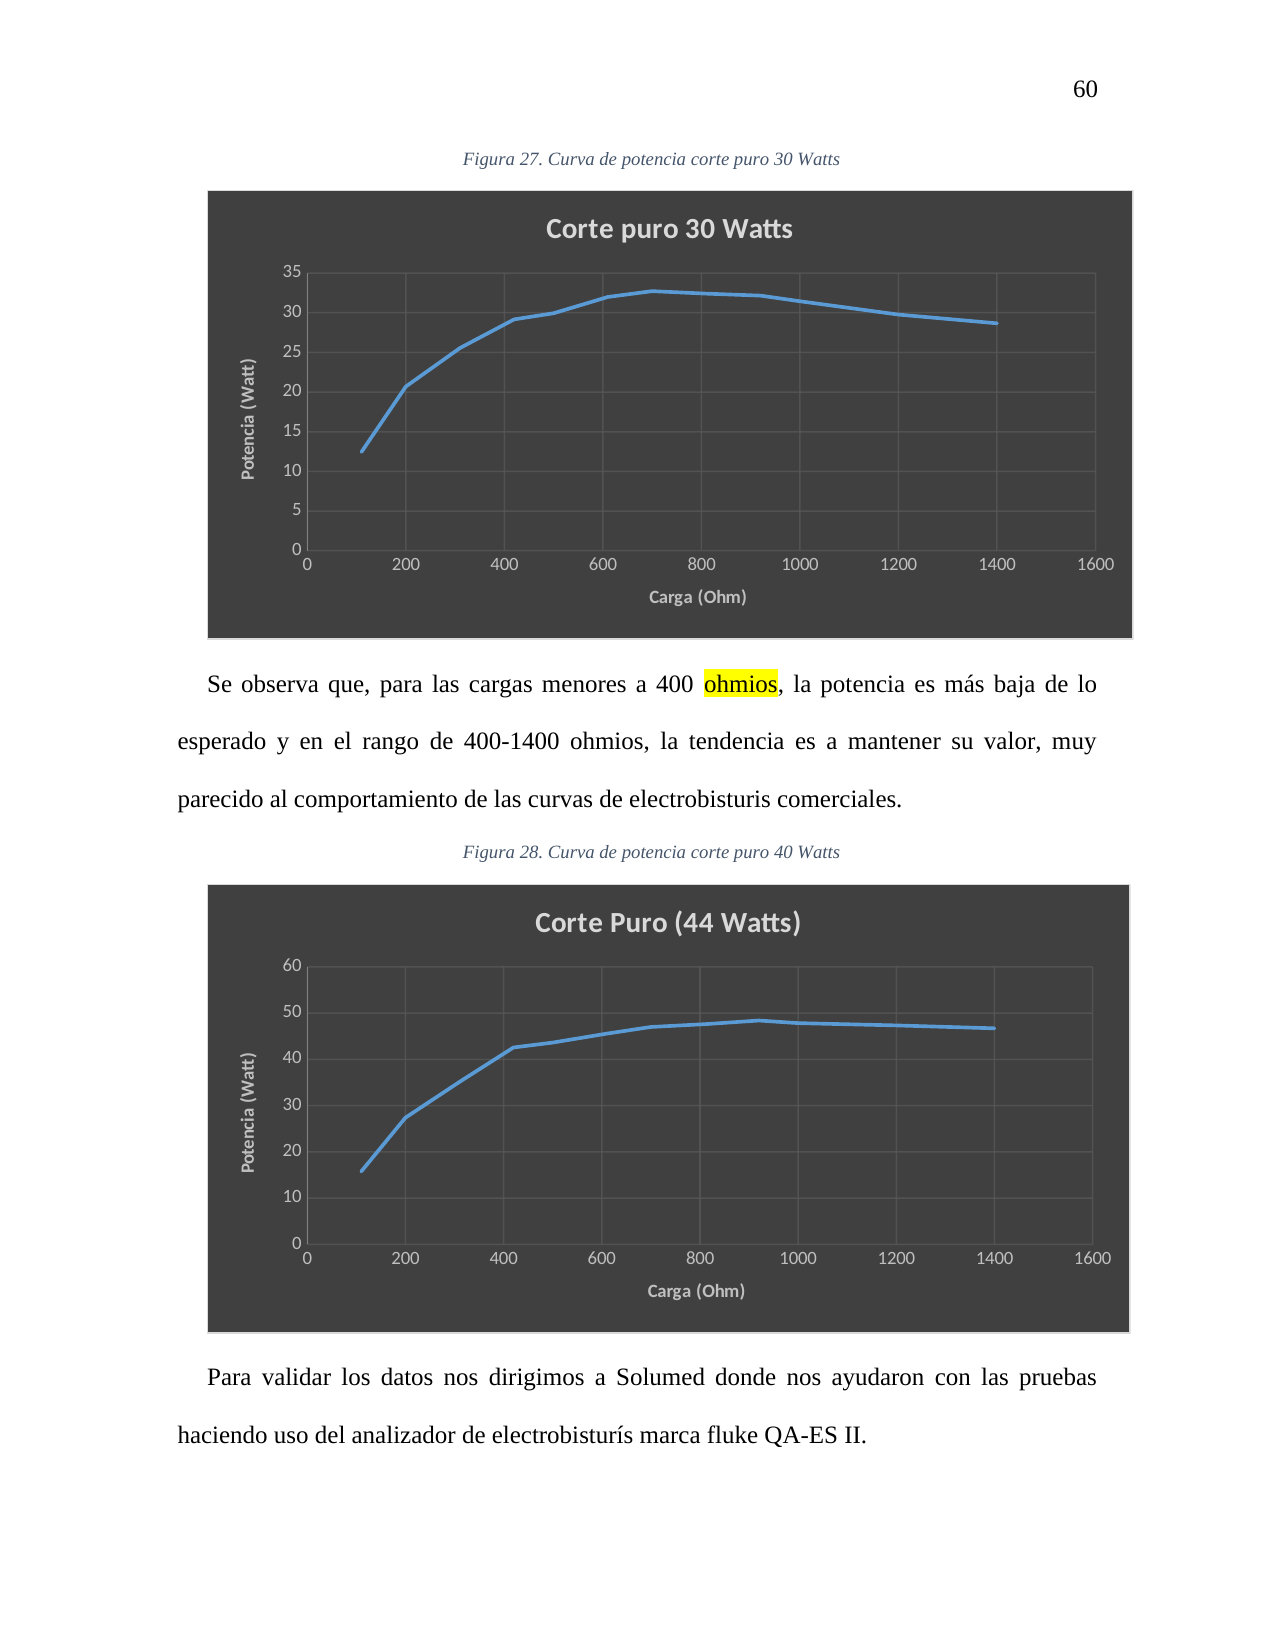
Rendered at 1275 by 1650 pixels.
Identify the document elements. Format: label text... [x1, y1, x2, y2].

text Se observa que, para las cargas menores a 400 ohmios, la potencia es más baja de lo esperado y en el rango de 400-1400 ohmios, la tendencia es a mantener su valor, muy parecido al comportamiento de las curvas de electrobisturis comerciales. [177, 669, 1098, 812]
text Para validar los datos nos dirigimos a Solumed donde nos ayudaron con las pruebas haciendo uso del analizador de electrobisturís marca fluke QA-ES II. [177, 1362, 1098, 1449]
